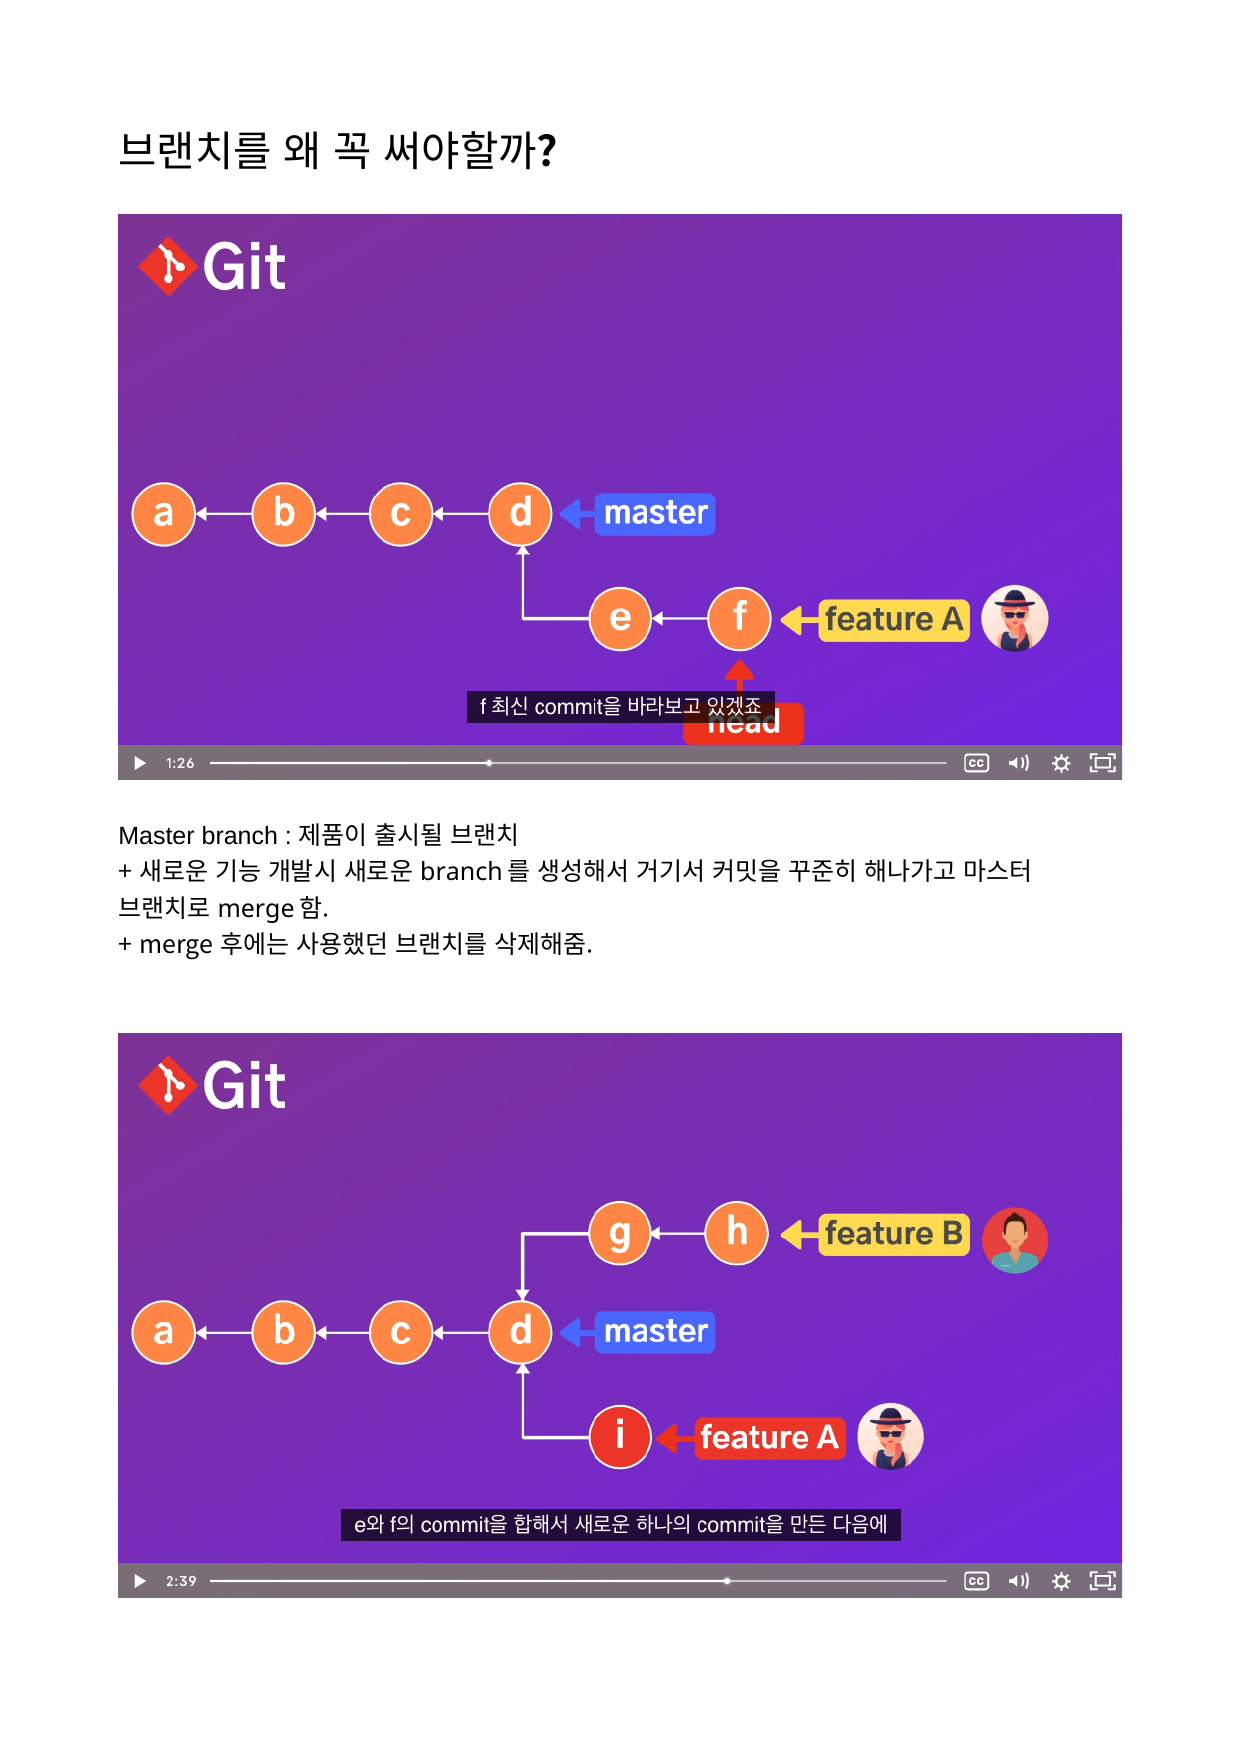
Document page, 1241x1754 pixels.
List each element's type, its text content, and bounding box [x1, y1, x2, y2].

text Master branch : 제품이 출시될 브랜치 [118, 816, 1122, 852]
text + 새로운 기능 개발시 새로운 branch를 생성해서 거기서 커밋을 꾸준히 해나가고 마스터 브랜치로 merge함. [118, 852, 1122, 924]
text + merge 후에는 사용했던 브랜치를 삭제해줌. [118, 924, 1122, 961]
picture [118, 214, 1123, 780]
picture [118, 1033, 1123, 1598]
text 브랜치를 왜 꼭 써야할까? [118, 118, 1122, 178]
